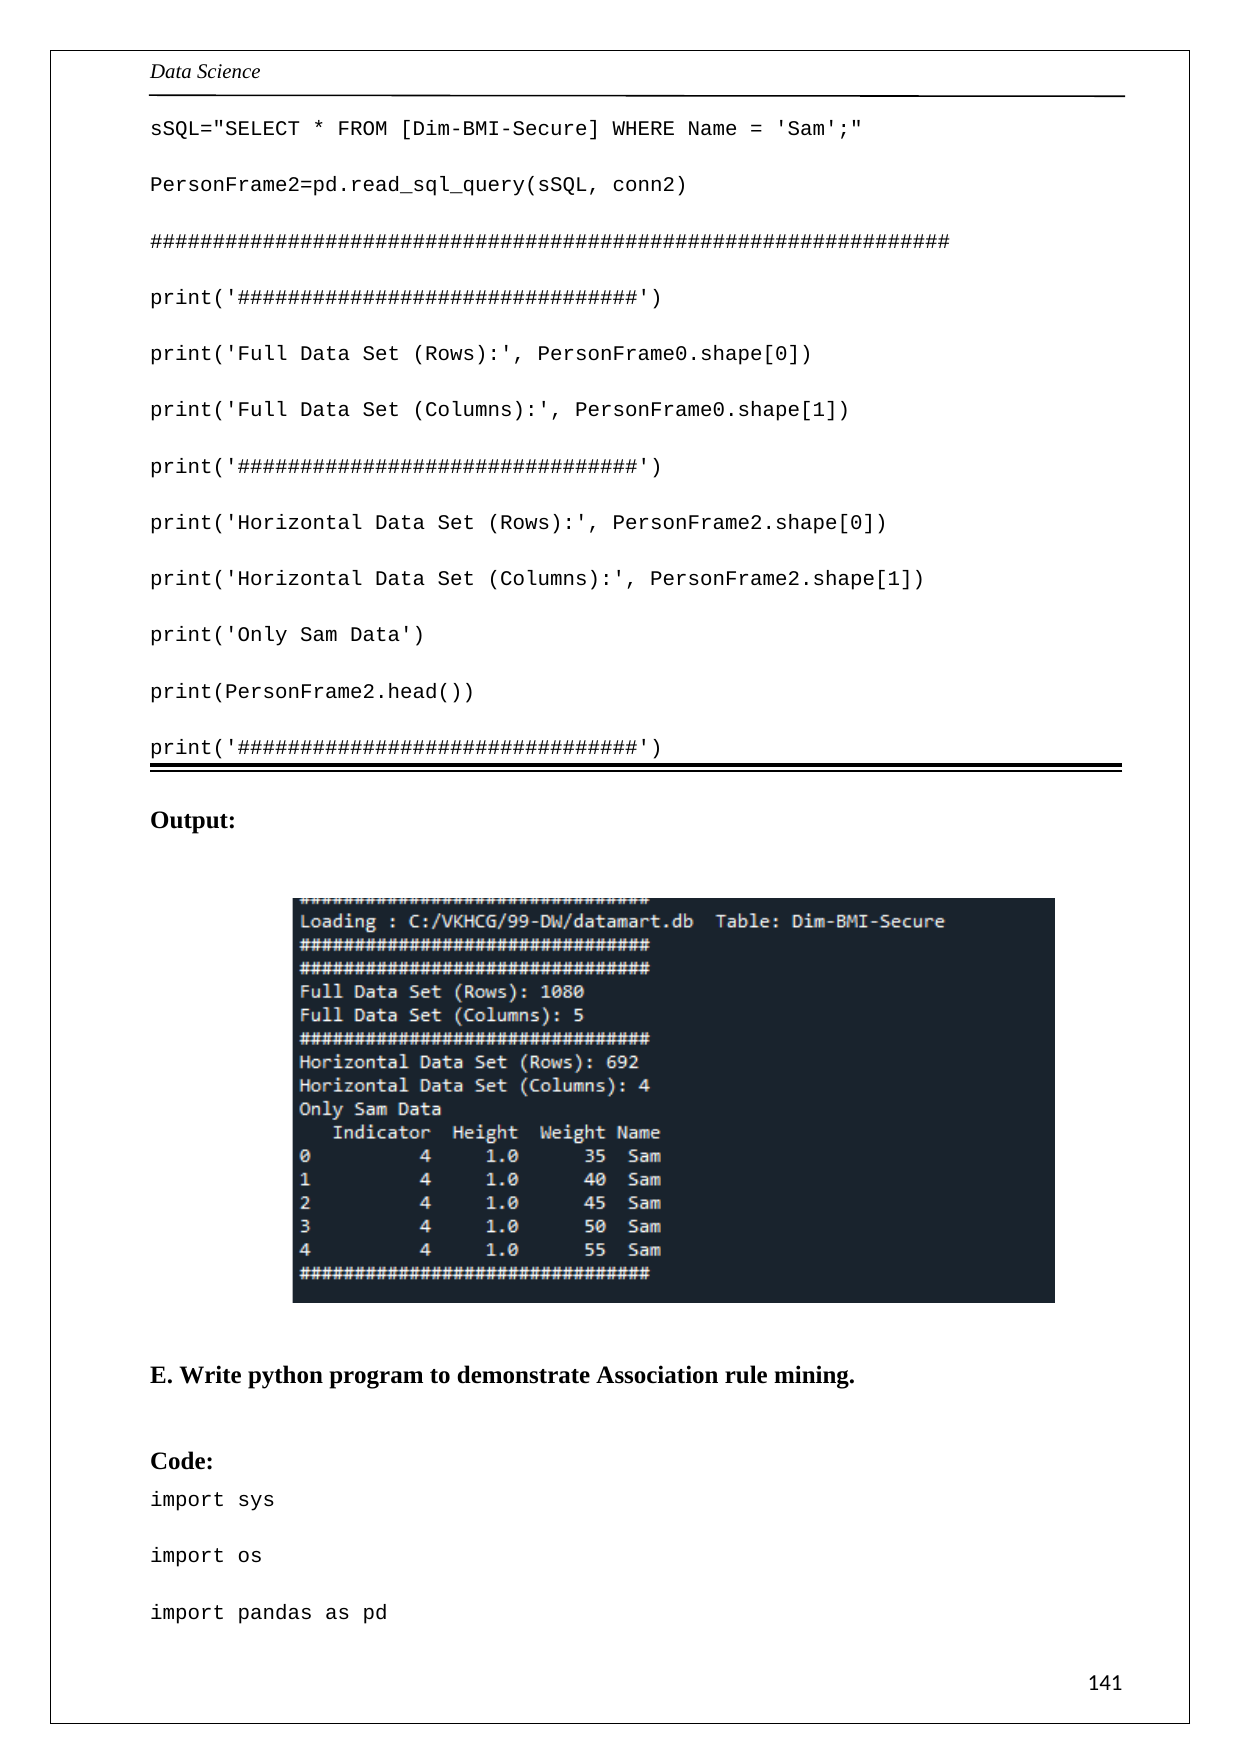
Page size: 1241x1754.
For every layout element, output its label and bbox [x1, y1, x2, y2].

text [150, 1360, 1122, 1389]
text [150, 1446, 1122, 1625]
picture [292, 898, 1055, 1303]
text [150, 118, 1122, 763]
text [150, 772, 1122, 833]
